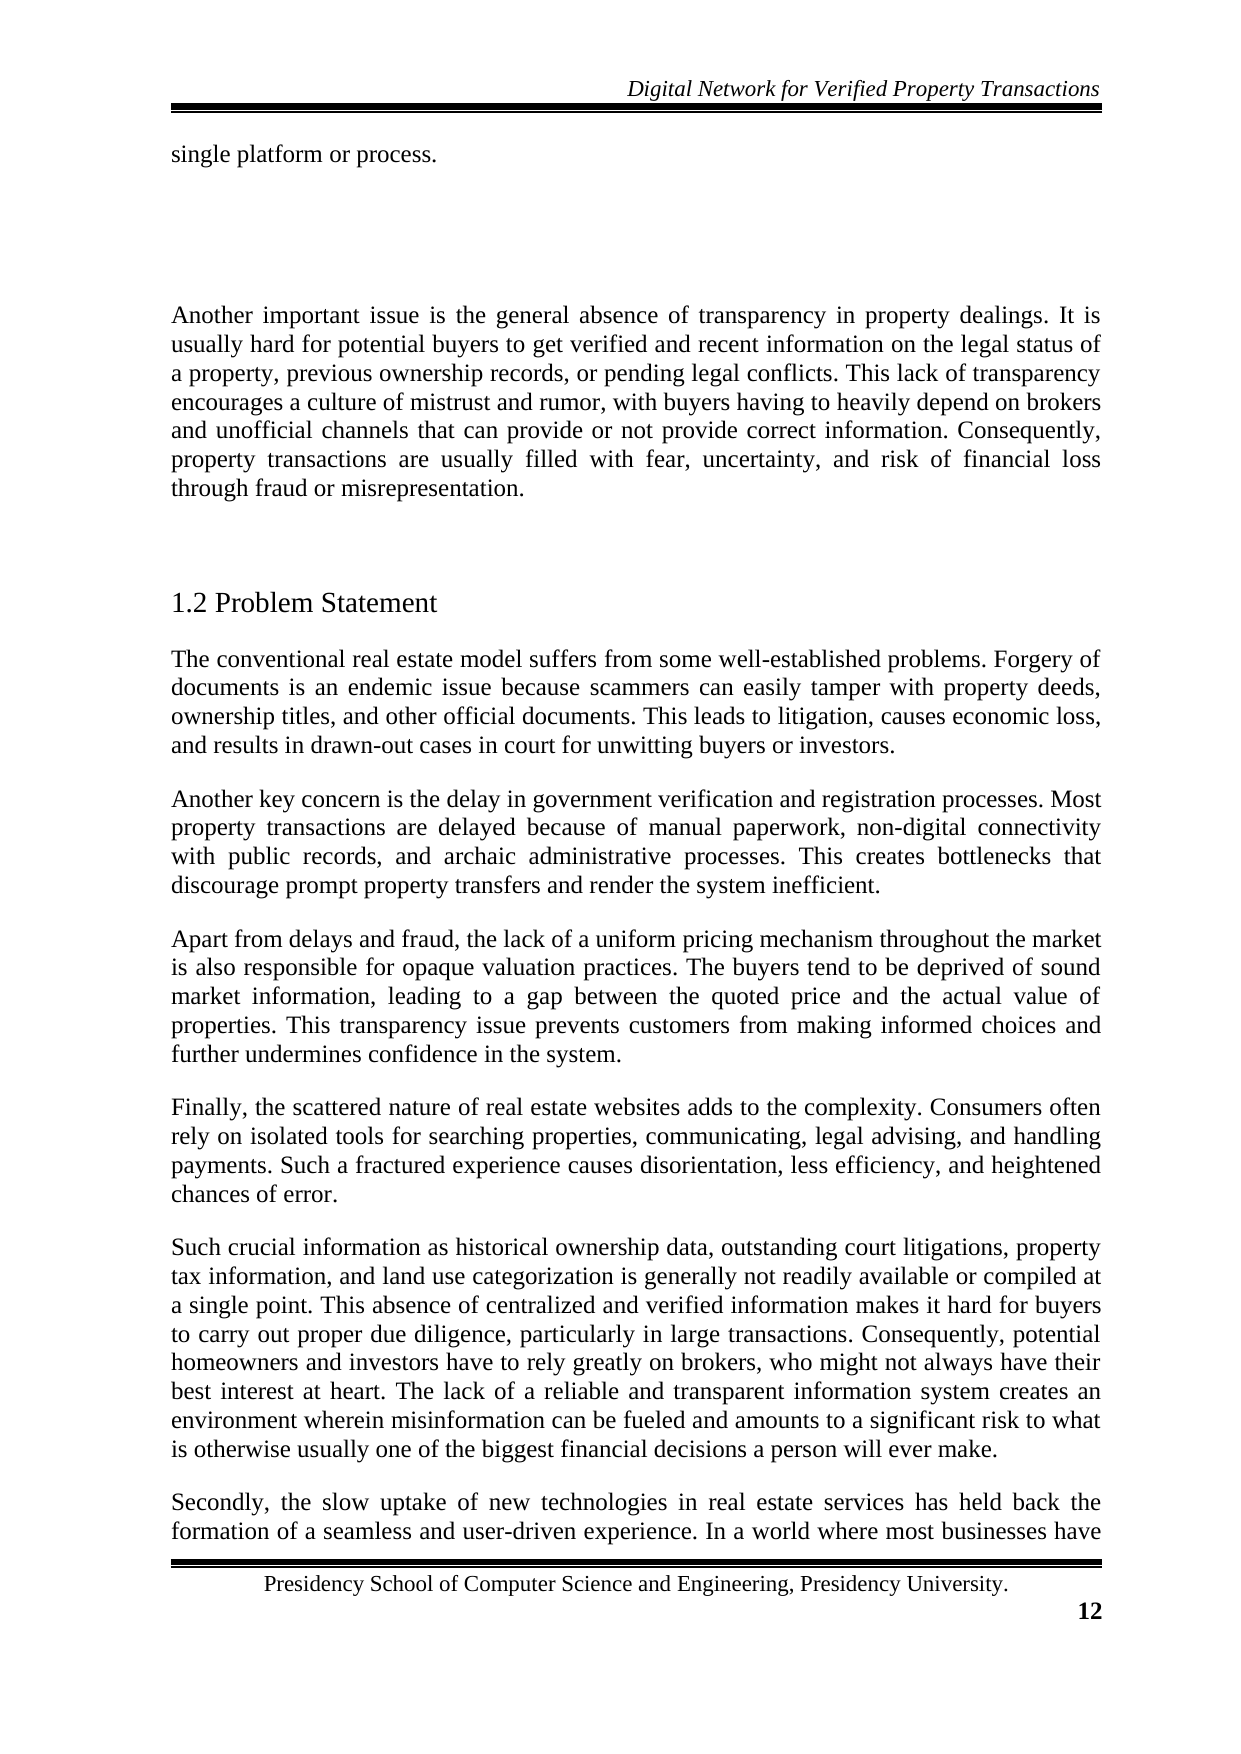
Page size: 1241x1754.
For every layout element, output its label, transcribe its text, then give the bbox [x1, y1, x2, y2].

text Another key concern is the delay in government verification and registration processes. Most property transactions are delayed because of manual paperwork, non-digital connectivity with public records, and archaic administrative processes. This creates bottlenecks that discourage prompt property transfers and render the system inefficient. [171, 784, 1102, 899]
text Such crucial information as historical ownership data, outstanding court litigations, property tax information, and land use categorization is generally not readily available or compiled at a single point. This absence of centralized and verified information makes it hard for buyers to carry out proper due diligence, particularly in large transactions. Consequently, potential homeowners and investors have to rely greatly on brokers, who might not always have their best interest at heart. The lack of a reliable and transparent information system creates an environment wherein misinformation can be fueled and amounts to a significant risk to what is otherwise usually one of the biggest financial decisions a person will ever make. [171, 1232, 1102, 1462]
text 1.2 Problem Statement [171, 585, 1102, 619]
text The conventional real estate model suffers from some well-established problems. Forgery of documents is an endemic issue because scammers can easily tamper with property deeds, ownership titles, and other official documents. This leads to litigation, causes economic loss, and results in drawn-out cases in court for unwitting buyers or investors. [171, 644, 1102, 759]
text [171, 1487, 1102, 1545]
text Apart from delays and fraud, the lack of a uniform pricing mechanism throughout the market is also responsible for opaque valuation practices. The buyers tend to be deprived of sound market information, leading to a gap between the quoted price and the actual value of properties. This transparency issue prevents customers from making informed choices and further undermines confidence in the system. [171, 924, 1102, 1067]
text Another important issue is the general absence of transparency in property dealings. It is usually hard for potential buyers to get verified and recent information on the legal status of a property, previous ownership records, or pending legal conflicts. This lack of transparency encourages a culture of mistrust and rumor, with buyers having to heavily depend on brokers and unofficial channels that can provide or not provide correct information. Consequently, property transactions are usually filled with fear, uncertainty, and risk of financial loss through fraud or misrepresentation. [171, 300, 1102, 502]
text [171, 139, 1102, 168]
text Finally, the scattered nature of real estate websites adds to the complexity. Consumers often rely on isolated tools for searching properties, communicating, legal advising, and handling payments. Such a fractured experience causes disorientation, less efficiency, and heightened chances of error. [171, 1092, 1102, 1207]
